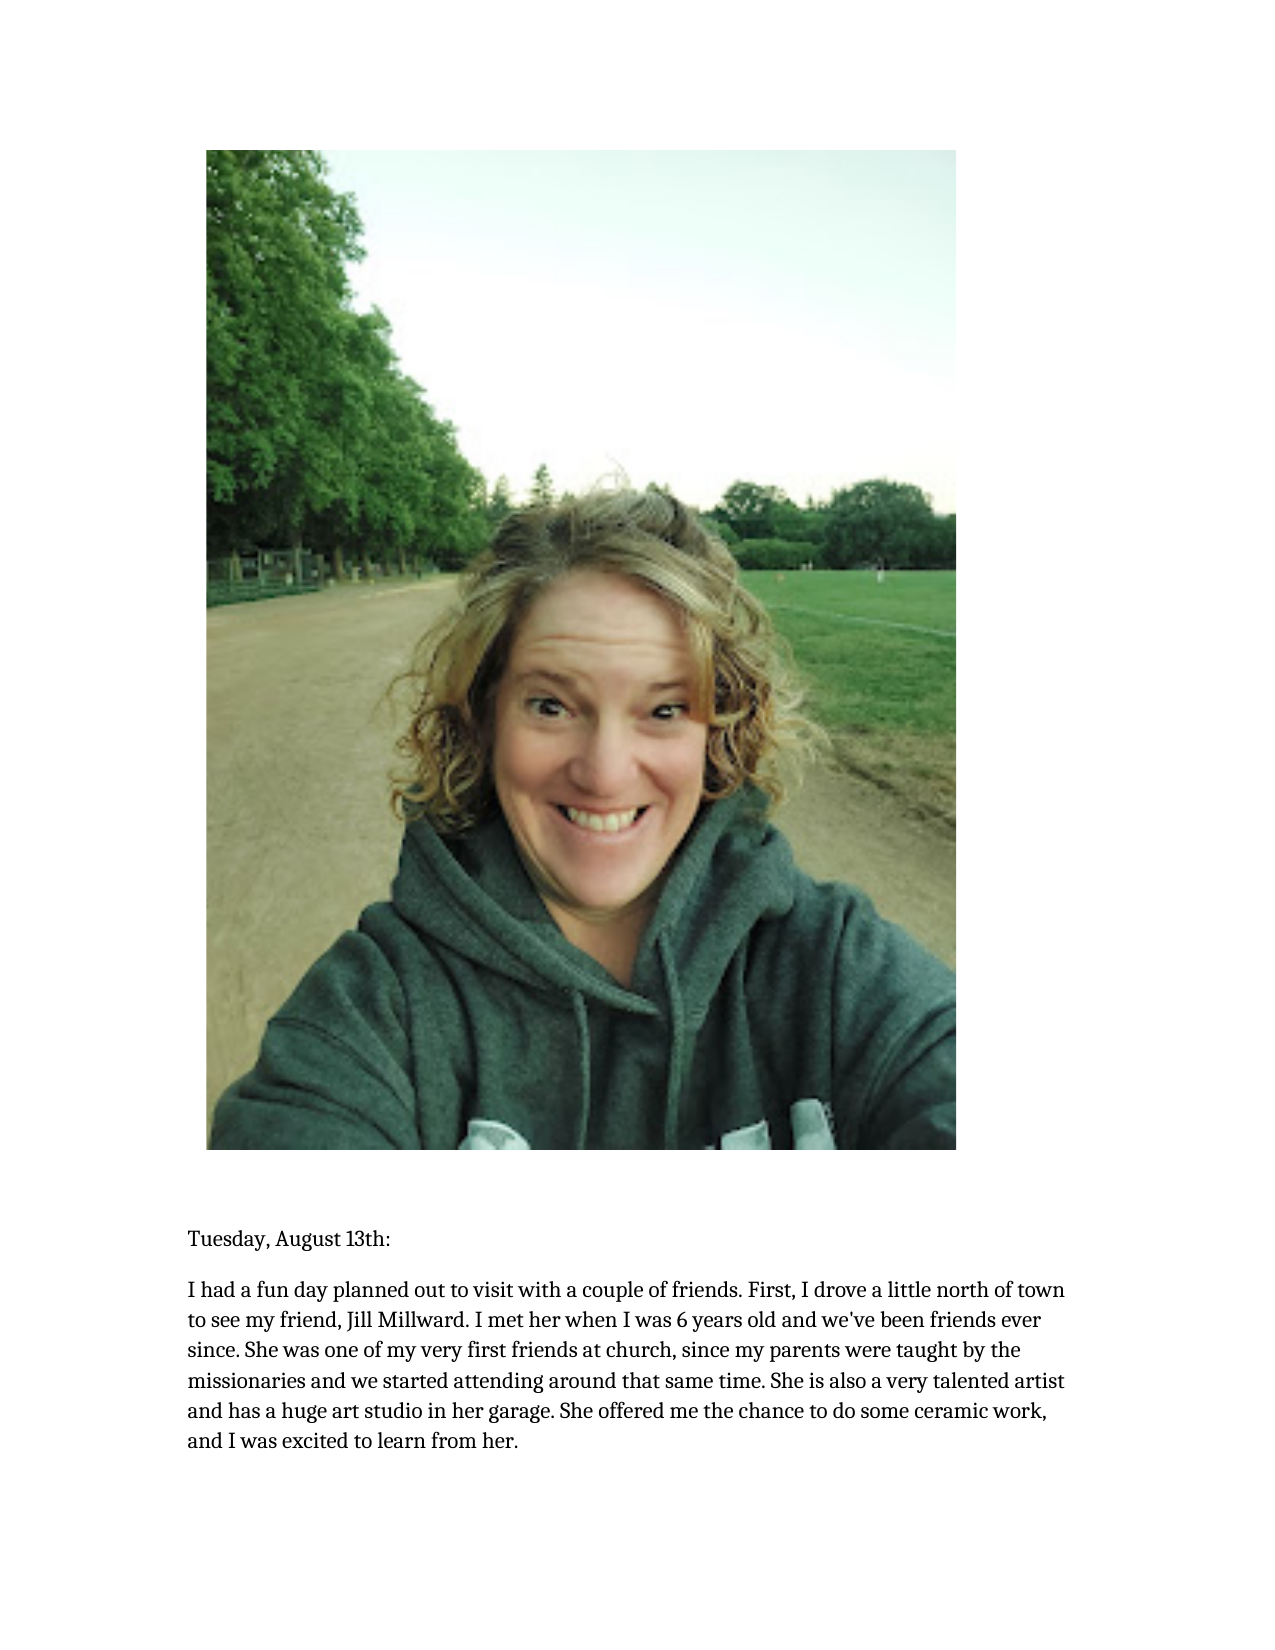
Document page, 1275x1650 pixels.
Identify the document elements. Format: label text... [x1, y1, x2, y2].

picture [206, 150, 957, 1150]
text I had a fun day planned out to visit with a couple of friends. First, I drove a little north of town to see my friend, Jill Millward. I met her when I was 6 years old and we've been friends ever since. She was one of my very first friends at church, since my parents were taught by the missionaries and we started attending around that same time. She is also a very talented artist and has a huge art studio in her garage. She offered me the chance to do some ceramic work, and I was excited to learn from her. [187, 1277, 1087, 1454]
text Tuesday, August 13th: [187, 1226, 1087, 1252]
